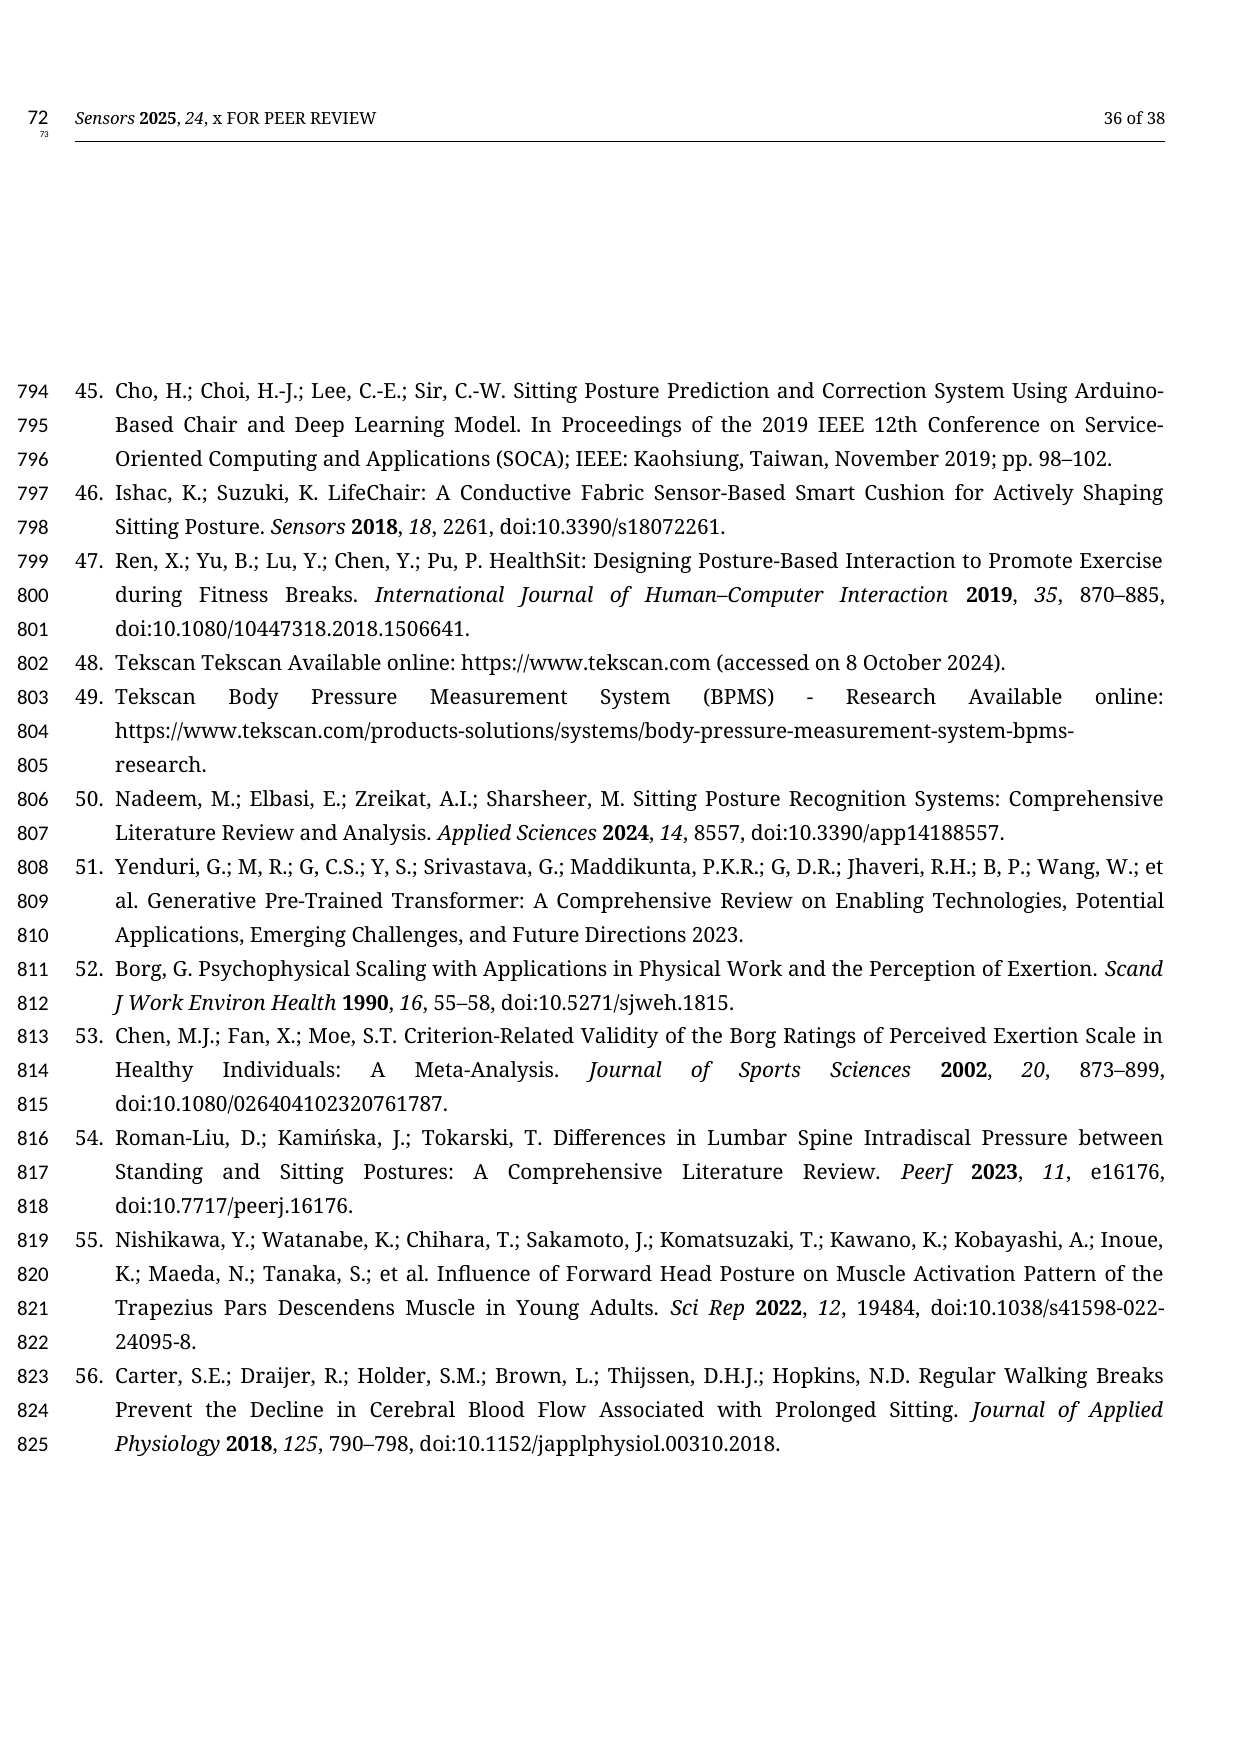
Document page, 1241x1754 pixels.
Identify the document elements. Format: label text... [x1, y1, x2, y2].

text 56. Carter, S.E.; Draijer, R.; Holder, S.M.; Brown, L.; Thijssen, D.H.J.; Hopkins, N.D. Regular Walking Breaks Prevent the Decline in Cerebral Blood Flow Associated with Prolonged Sitting. Journal of Applied Physiology 2018, 125, 790–798, doi:10.1152/japplphysiol.00310.2018. [75, 1358, 1165, 1460]
text 45. Cho, H.; Choi, H.-J.; Lee, C.-E.; Sir, C.-W. Sitting Posture Prediction and Correction System Using Arduino-Based Chair and Deep Learning Model. In Proceedings of the 2019 IEEE 12th Conference on Service-Oriented Computing and Applications (SOCA); IEEE: Kaohsiung, Taiwan, November 2019; pp. 98–102. [75, 374, 1165, 476]
text 54. Roman-Liu, D.; Kamińska, J.; Tokarski, T. Differences in Lumbar Spine Intradiscal Pressure between Standing and Sitting Postures: A Comprehensive Literature Review. PeerJ 2023, 11, e16176, doi:10.7717/peerj.16176. [75, 1121, 1165, 1223]
text 53. Chen, M.J.; Fan, X.; Moe, S.T. Criterion-Related Validity of the Borg Ratings of Perceived Exertion Scale in Healthy Individuals: A Meta-Analysis. Journal of Sports Sciences 2002, 20, 873–899, doi:10.1080/026404102320761787. [75, 1019, 1165, 1121]
text 50. Nadeem, M.; Elbasi, E.; Zreikat, A.I.; Sharsheer, M. Sitting Posture Recognition Systems: Comprehensive Literature Review and Analysis. Applied Sciences 2024, 14, 8557, doi:10.3390/app14188557. [75, 781, 1165, 849]
text 51. Yenduri, G.; M, R.; G, C.S.; Y, S.; Srivastava, G.; Maddikunta, P.K.R.; G, D.R.; Jhaveri, R.H.; B, P.; Wang, W.; et al. Generative Pre-Trained Transformer: A Comprehensive Review on Enabling Technologies, Potential Applications, Emerging Challenges, and Future Directions 2023. [75, 849, 1165, 951]
text 48. Tekscan Tekscan Available online: https://www.tekscan.com (accessed on 8 October 2024). [75, 645, 1165, 679]
text 49. Tekscan Body Pressure Measurement System (BPMS) - Research Available online: https://www.tekscan.com/products-solutions/systems/body-pressure-measurement-system-bpms-research. [75, 679, 1165, 781]
text 46. Ishac, K.; Suzuki, K. LifeChair: A Conductive Fabric Sensor-Based Smart Cushion for Actively Shaping Sitting Posture. Sensors 2018, 18, 2261, doi:10.3390/s18072261. [75, 476, 1165, 543]
text 52. Borg, G. Psychophysical Scaling with Applications in Physical Work and the Perception of Exertion. Scand J Work Environ Health 1990, 16, 55–58, doi:10.5271/sjweh.1815. [75, 951, 1165, 1019]
text 55. Nishikawa, Y.; Watanabe, K.; Chihara, T.; Sakamoto, J.; Komatsuzaki, T.; Kawano, K.; Kobayashi, A.; Inoue, K.; Maeda, N.; Tanaka, S.; et al. Influence of Forward Head Posture on Muscle Activation Pattern of the Trapezius Pars Descendens Muscle in Young Adults. Sci Rep 2022, 12, 19484, doi:10.1038/s41598-022-24095-8. [75, 1223, 1165, 1358]
text 47. Ren, X.; Yu, B.; Lu, Y.; Chen, Y.; Pu, P. HealthSit: Designing Posture-Based Interaction to Promote Exercise during Fitness Breaks. International Journal of Human–Computer Interaction 2019, 35, 870–885, doi:10.1080/10447318.2018.1506641. [75, 543, 1165, 645]
